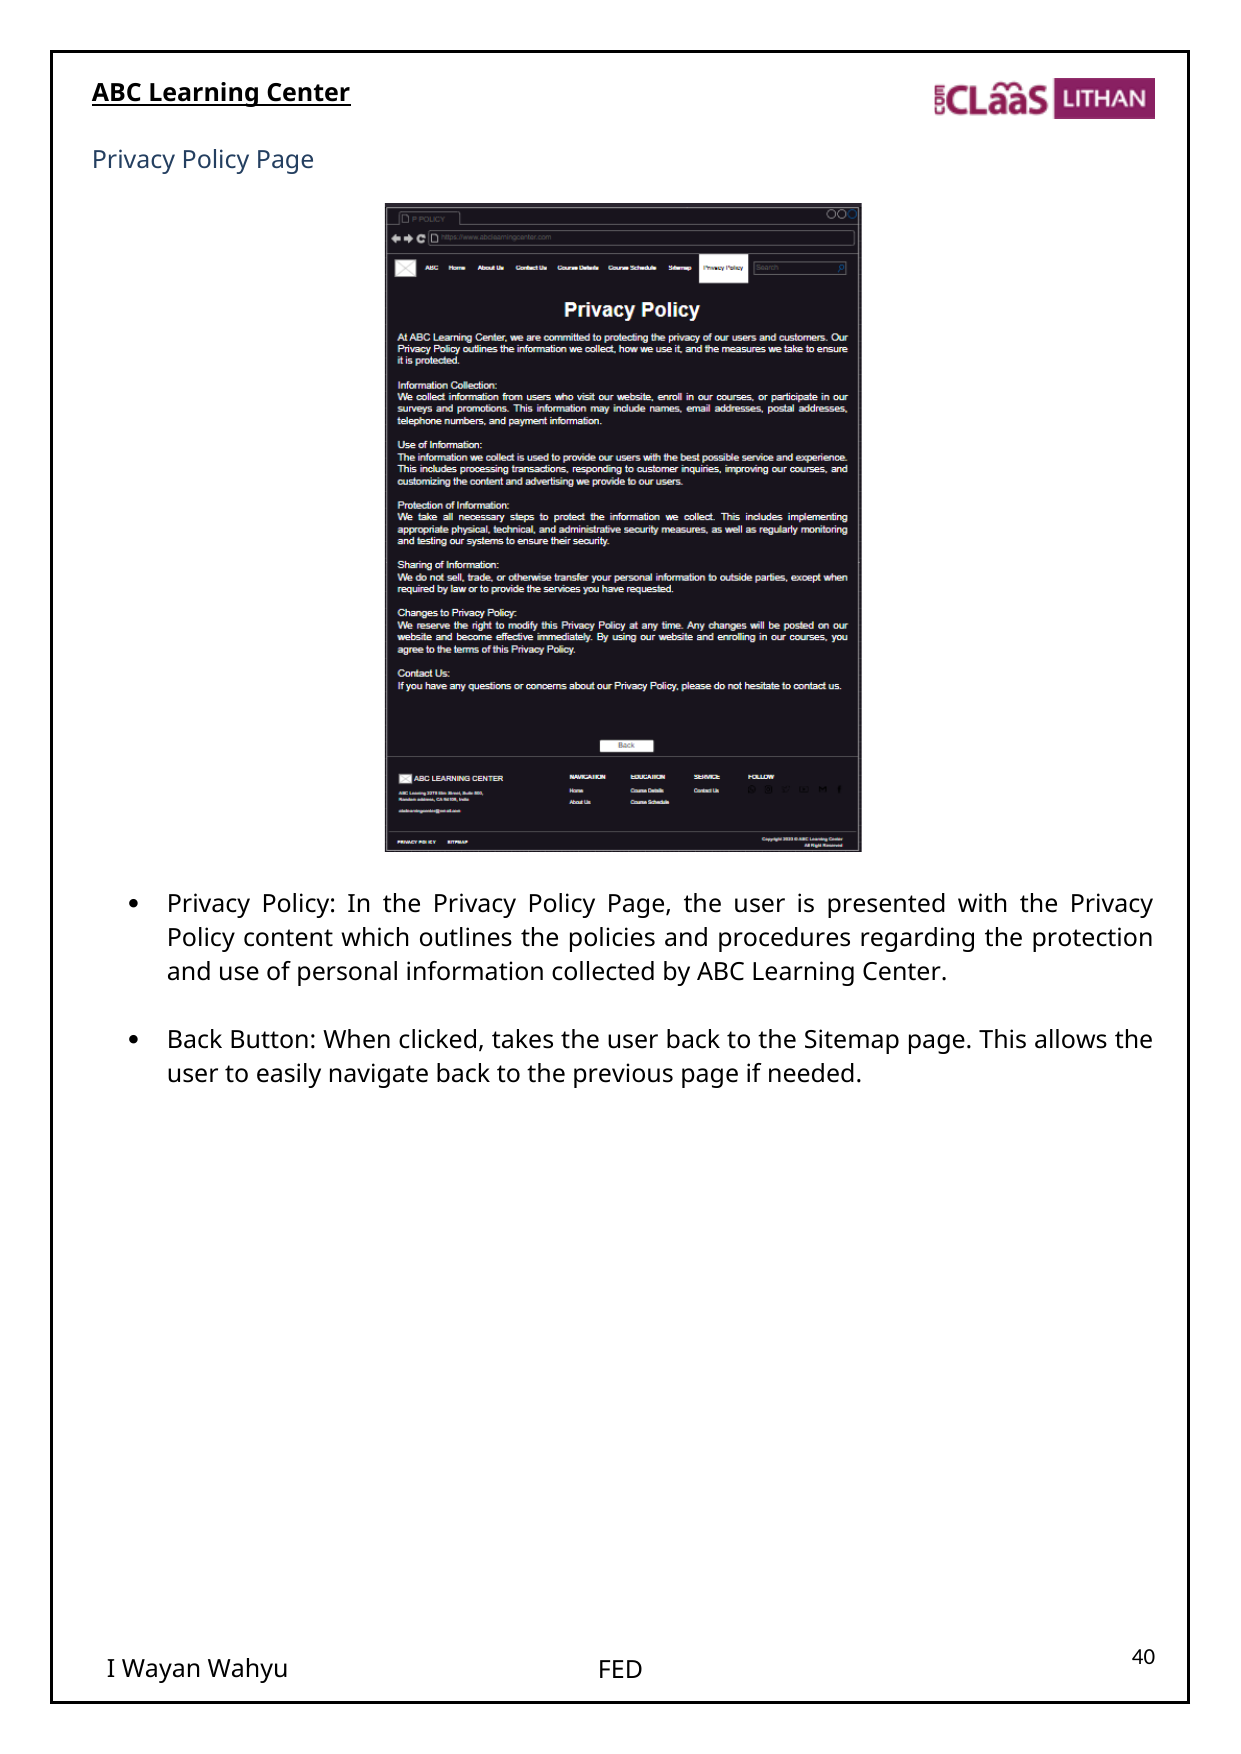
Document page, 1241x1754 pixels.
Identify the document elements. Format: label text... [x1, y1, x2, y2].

subtitle Privacy Policy Page [92, 141, 1155, 175]
picture [934, 78, 1155, 119]
list Back Button: When clicked, takes the user back to the Sitemap page. This allows the user to easily navigate back to the previous page if needed. [129, 1022, 1155, 1090]
picture [384, 203, 862, 852]
list Privacy Policy: In the Privacy Policy Page, the user is presented with the Privacy Policy content which outlines the policies and procedures regarding the protection and use of personal information collected by ABC Learning Center. [129, 885, 1155, 987]
